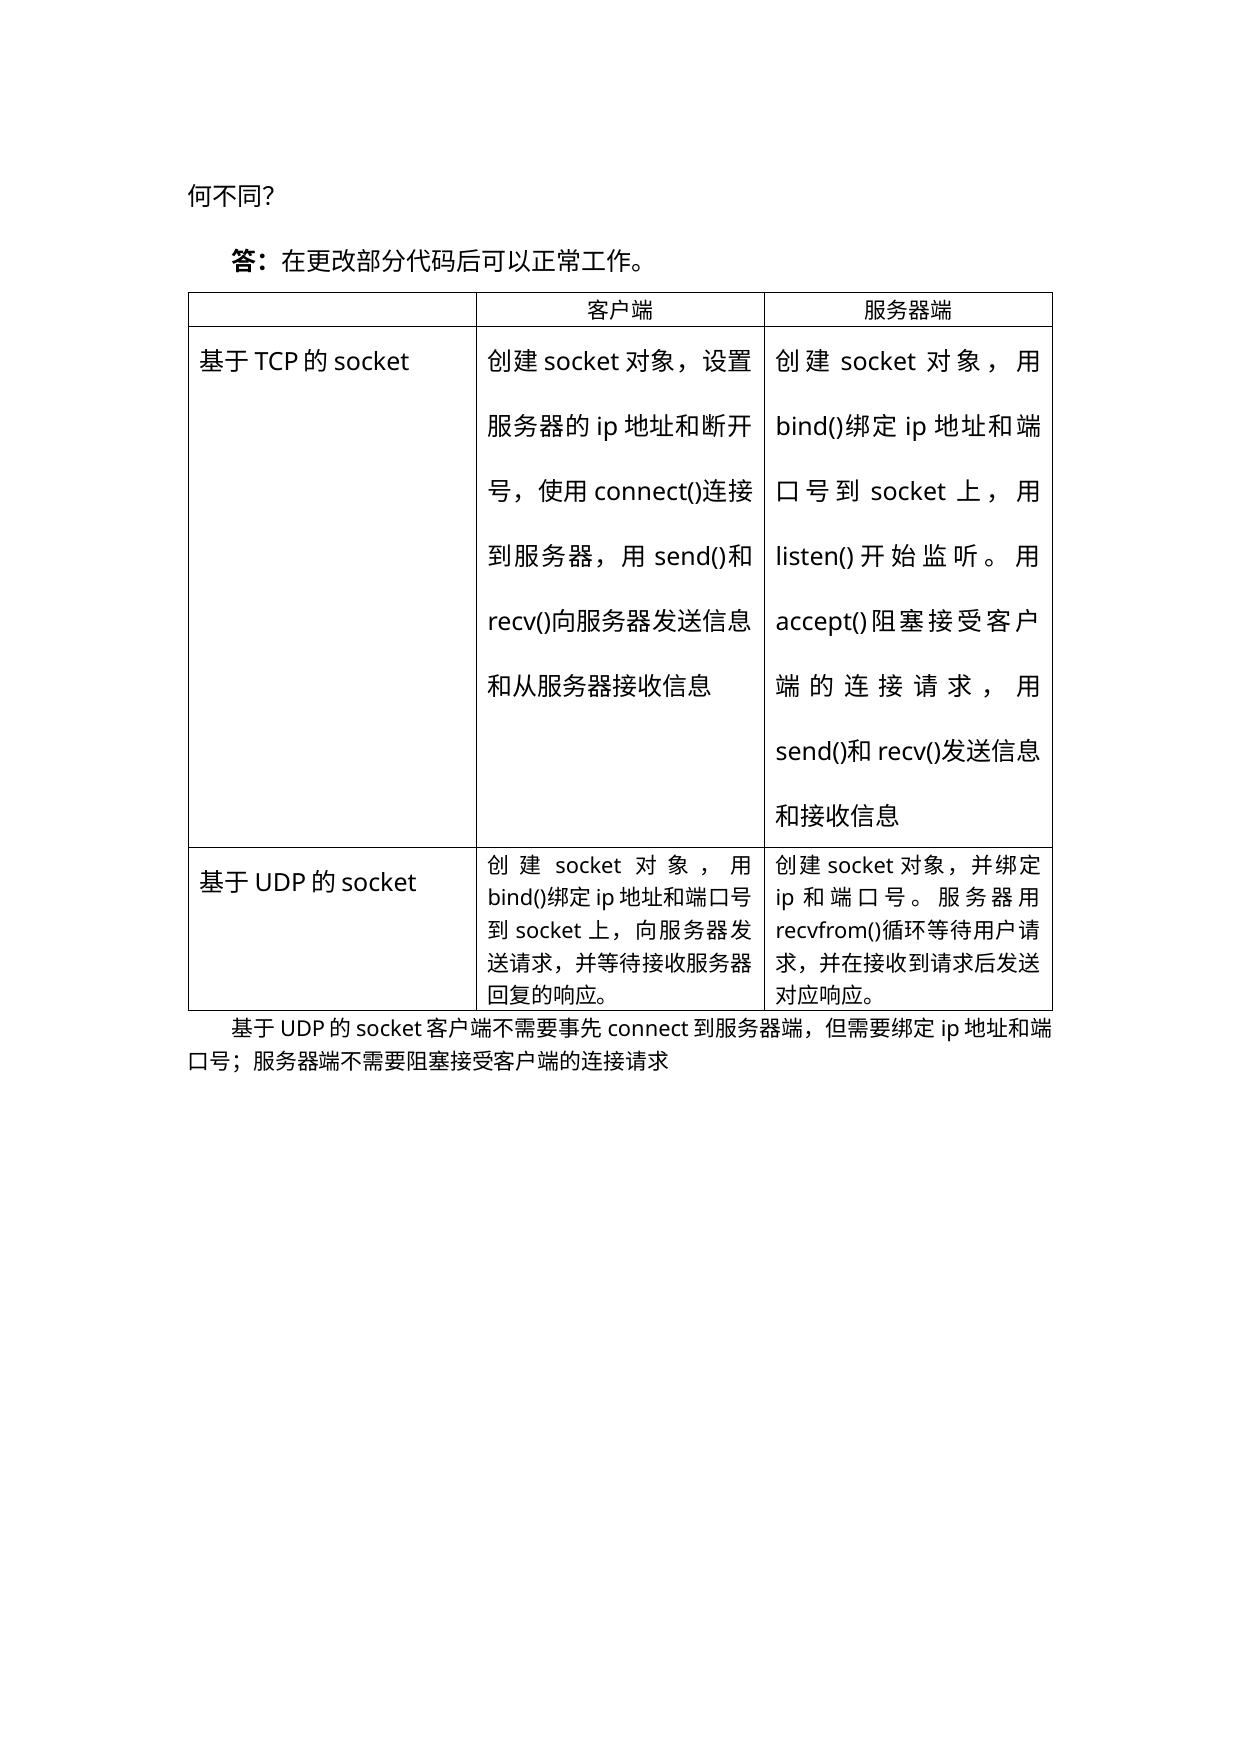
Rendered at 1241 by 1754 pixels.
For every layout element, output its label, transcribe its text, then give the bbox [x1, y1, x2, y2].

table_header 客户端 [477, 293, 764, 326]
table_cell 创建socket对象，用bind()绑定ip地址和端口号到socket上，向服务器发送请求，并等待接收服务器回复的响应。 [477, 848, 764, 1010]
table_cell 创建socket对象，设置服务器的ip地址和断开号，使用connect()连接到服务器，用send()和recv()向服务器发送信息和从服务器接收信息 [477, 327, 764, 847]
table_cell 创建socket对象，并绑定ip和端口号。服务器用recvfrom()循环等待用户请求，并在接收到请求后发送对应响应。 [765, 848, 1052, 1010]
table_cell 基于TCP的socket [189, 327, 476, 847]
text 答：在更改部分代码后可以正常工作。 [187, 227, 1053, 292]
table_cell 基于UDP的socket [189, 848, 476, 1010]
text 基于UDP的socket客户端不需要事先connect到服务器端，但需要绑定ip地址和端口号；服务器端不需要阻塞接受客户端的连接请求 [187, 1011, 1053, 1076]
table_header [189, 293, 476, 326]
table_cell 创建socket对象，用bind()绑定ip地址和端口号到socket上，用listen()开始监听。用accept()阻塞接受客户端的连接请求，用send()和recv()发送信息和接收信息 [765, 327, 1052, 847]
table_header 服务器端 [765, 293, 1052, 326]
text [187, 162, 1053, 227]
